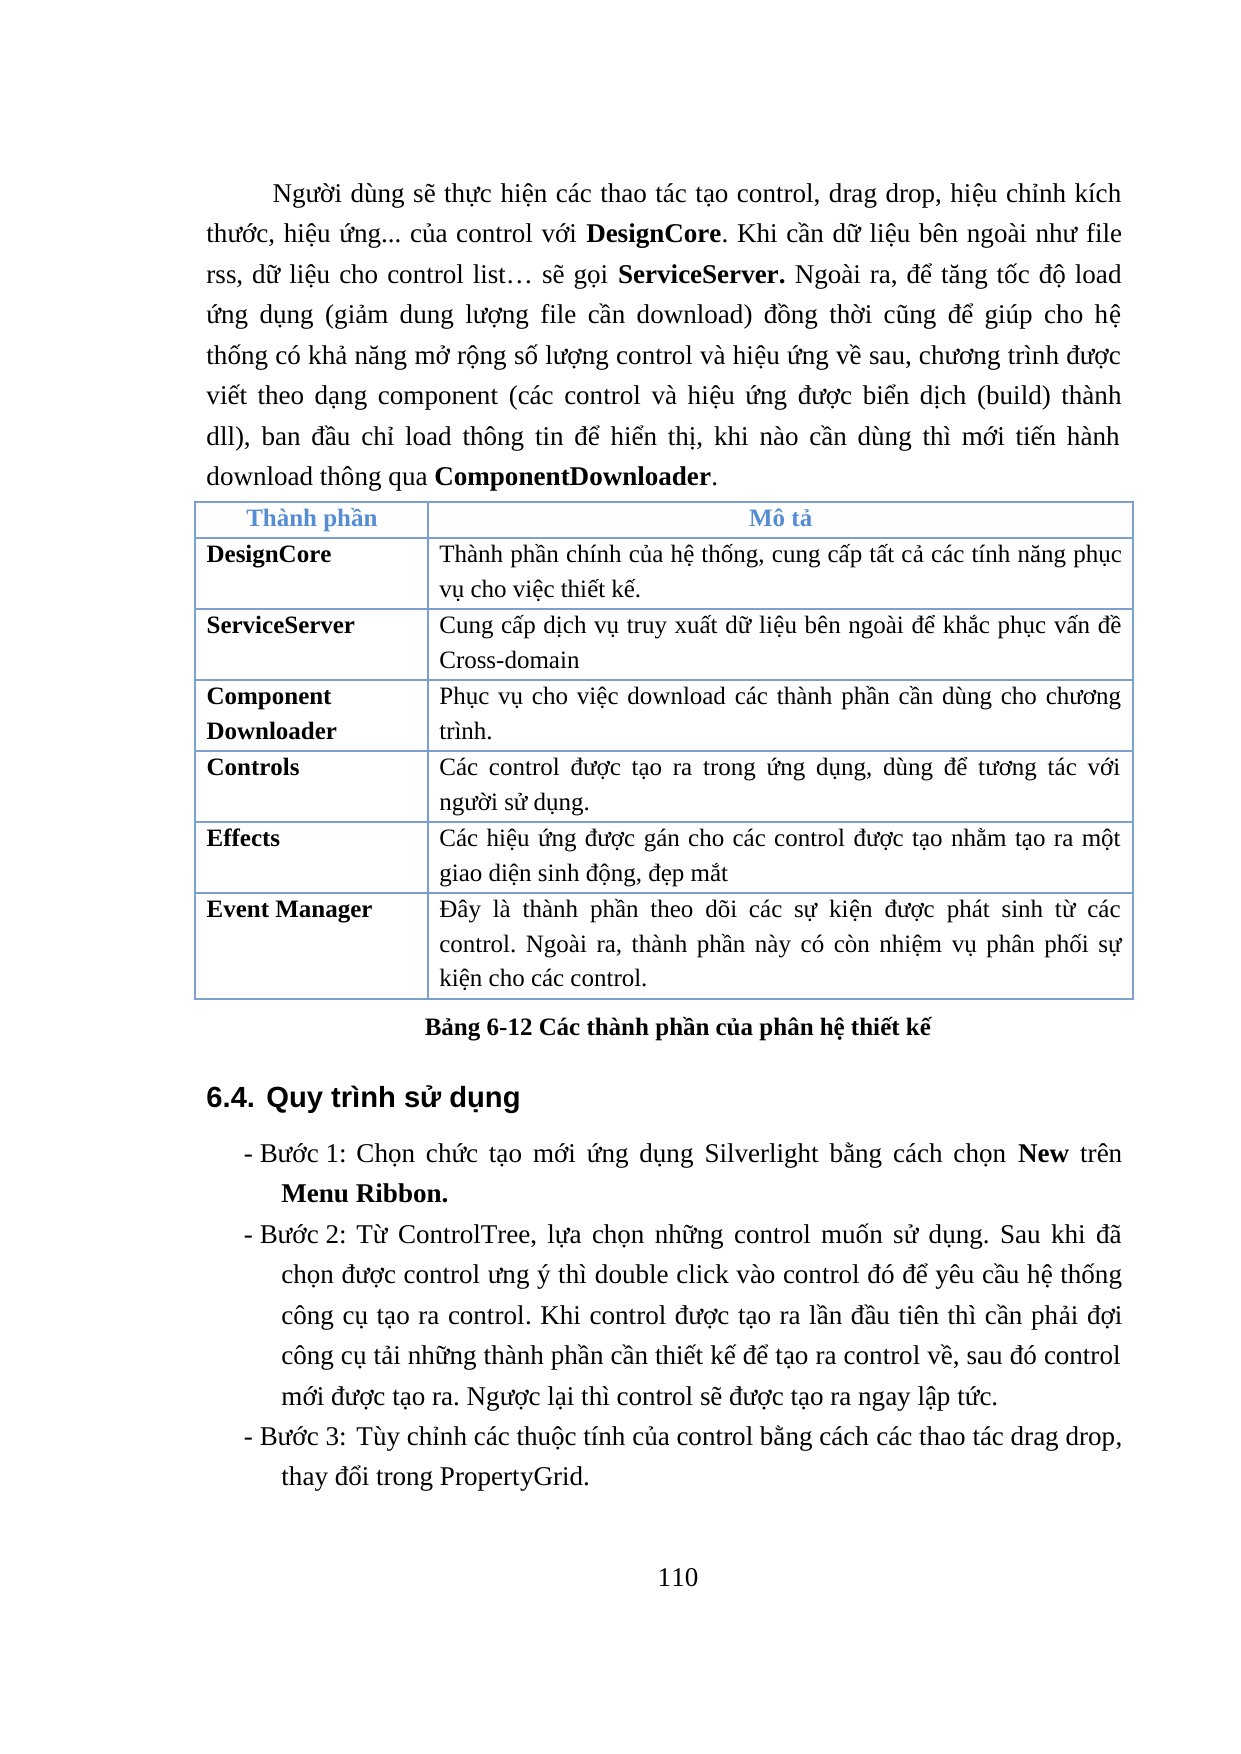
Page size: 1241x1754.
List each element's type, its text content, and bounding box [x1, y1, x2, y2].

subtitle Quy trình sử dụng [206, 1081, 1122, 1114]
list Chọn chức tạo mới ứng dụng Silverlight bằng cách chọn New trên Menu Ribbon. [244, 1137, 1122, 1209]
table_cell Các control được tạo ra trong ứng dụng, dùng để tương tác với người sử dụng. [429, 752, 1132, 821]
table_cell Effects [196, 823, 427, 892]
table_header Thành phần [196, 503, 427, 537]
text Tùy chỉnh các thuộc tính của control bằng cách các thao tác drag drop, thay đổi trong PropertyGrid. [244, 1420, 1122, 1492]
table_header Mô tả [429, 503, 1132, 537]
table_cell Cung cấp dịch vụ truy xuất dữ liệu bên ngoài để khắc phục vấn đề Cross-domain [429, 610, 1132, 679]
text Từ ControlTree, lựa chọn những control muốn sử dụng. Sau khi đã chọn được control ưng ý thì double click vào control đó để yêu cầu hệ thống công cụ tạo ra control. Khi control được tạo ra lần đầu tiên thì cần phải đợi công cụ tải những thành phần cần thiết kế để tạo ra control về, sau đó control mới được tạo ra. Ngược lại thì control sẽ được tạo ra ngay lập tức. [244, 1218, 1122, 1411]
table_cell Thành phần chính của hệ thống, cung cấp tất cả các tính năng phục vụ cho việc thiết kế. [429, 539, 1132, 608]
table_cell Component Downloader [196, 681, 427, 750]
table_cell Event Manager [196, 894, 427, 998]
table_cell Controls [196, 752, 427, 821]
text Người dùng sẽ thực hiện các thao tác tạo control, drag drop, hiệu chỉnh kích thước, hiệu ứng... của control với DesignCore. Khi cần dữ liệu bên ngoài như file rss, dữ liệu cho control list… sẽ gọi ServiceServer. Ngoài ra, để tăng tốc độ load ứng dụng (giảm dung lượng file cần download) đồng thời cũng để giúp cho hệ thống có khả năng mở rộng số lượng control và hiệu ứng về sau, chương trình được viết theo dạng component (các control và hiệu ứng được biển dịch (build) thành dll), ban đầu chỉ load thông tin để hiển thị, khi nào cần dùng thì mới tiến hành download thông qua ComponentDownloader. [206, 177, 1122, 491]
table_cell Phục vụ cho việc download các thành phần cần dùng cho chương trình. [429, 681, 1132, 750]
table_cell Các hiệu ứng được gán cho các control được tạo nhằm tạo ra một giao diện sinh động, đẹp mắt [429, 823, 1132, 892]
table_cell DesignCore [196, 539, 427, 608]
table_cell ServiceServer [196, 610, 427, 679]
table_cell Đây là thành phần theo dõi các sự kiện được phát sinh từ các control. Ngoài ra, thành phần này có còn nhiệm vụ phân phối sự kiện cho các control. [429, 894, 1132, 998]
